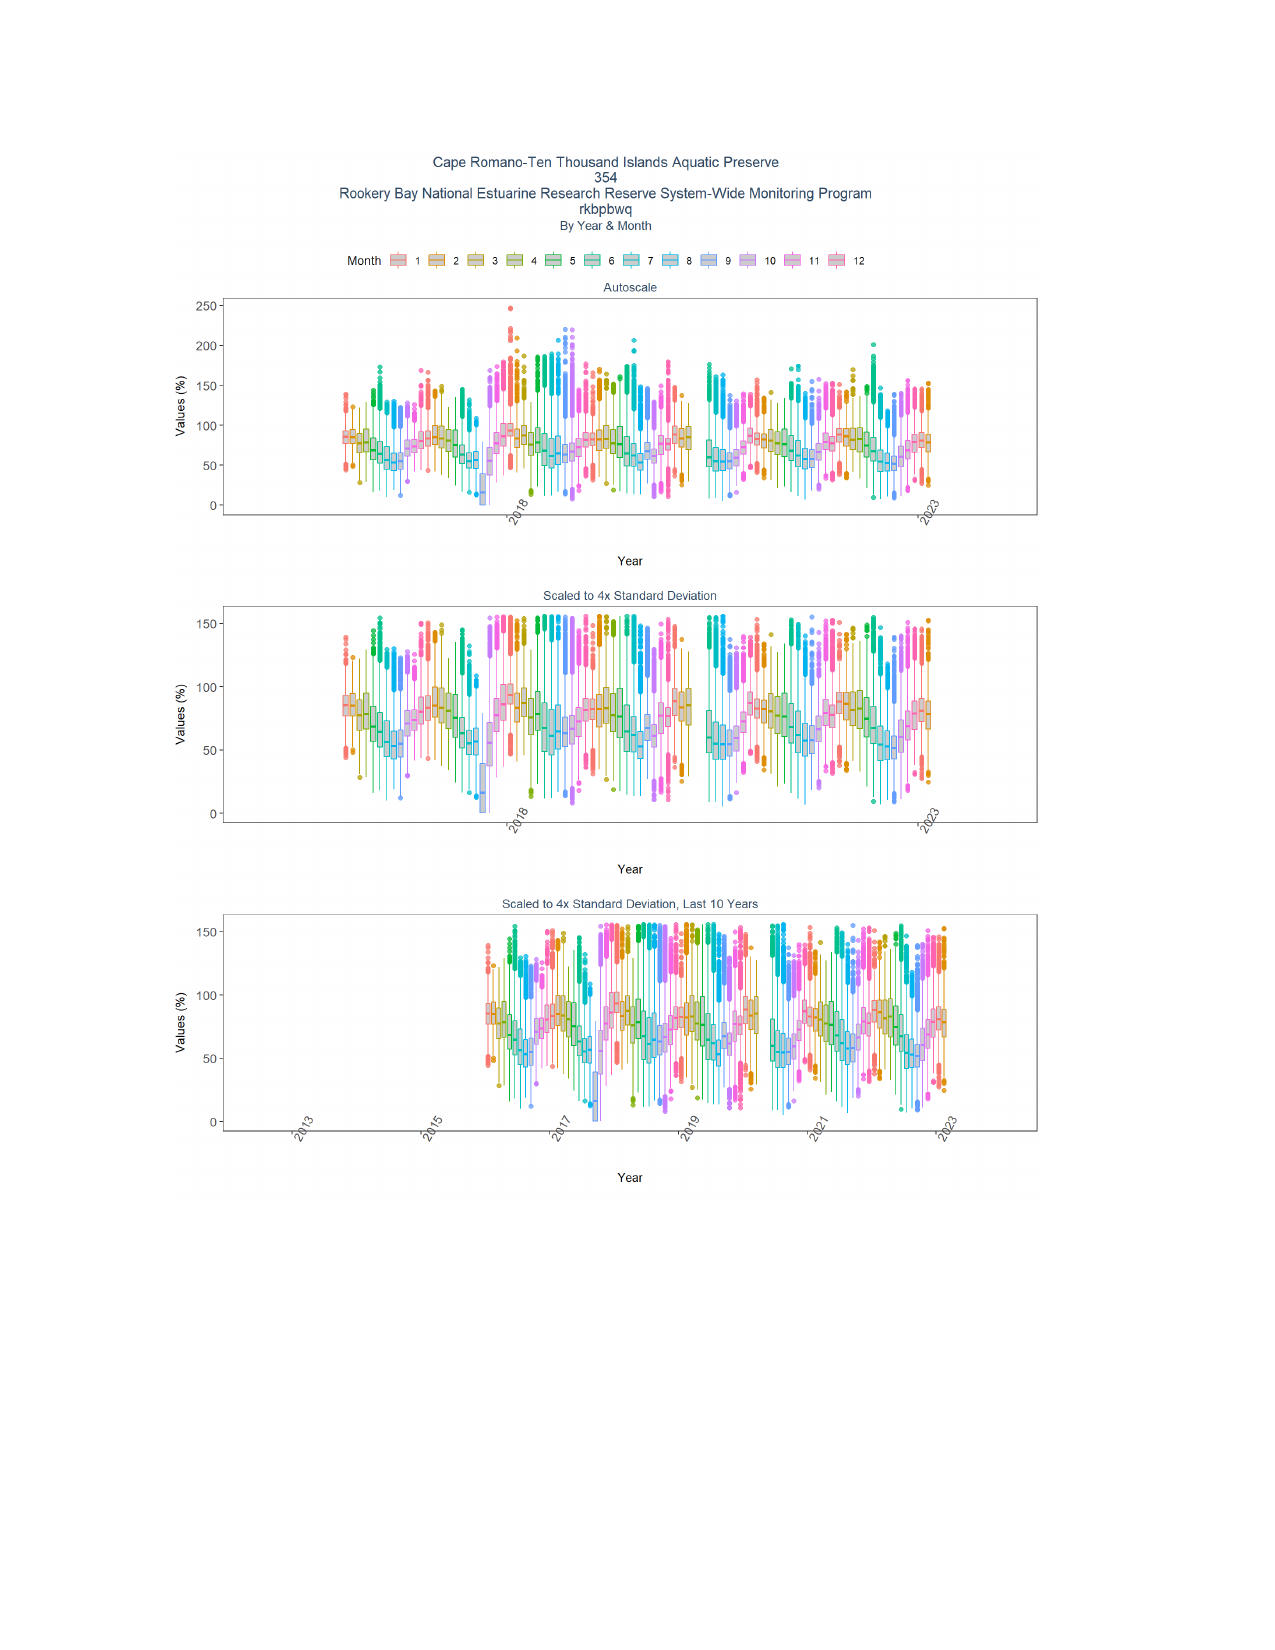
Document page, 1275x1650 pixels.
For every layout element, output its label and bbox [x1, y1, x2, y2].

picture [168, 150, 1044, 1200]
